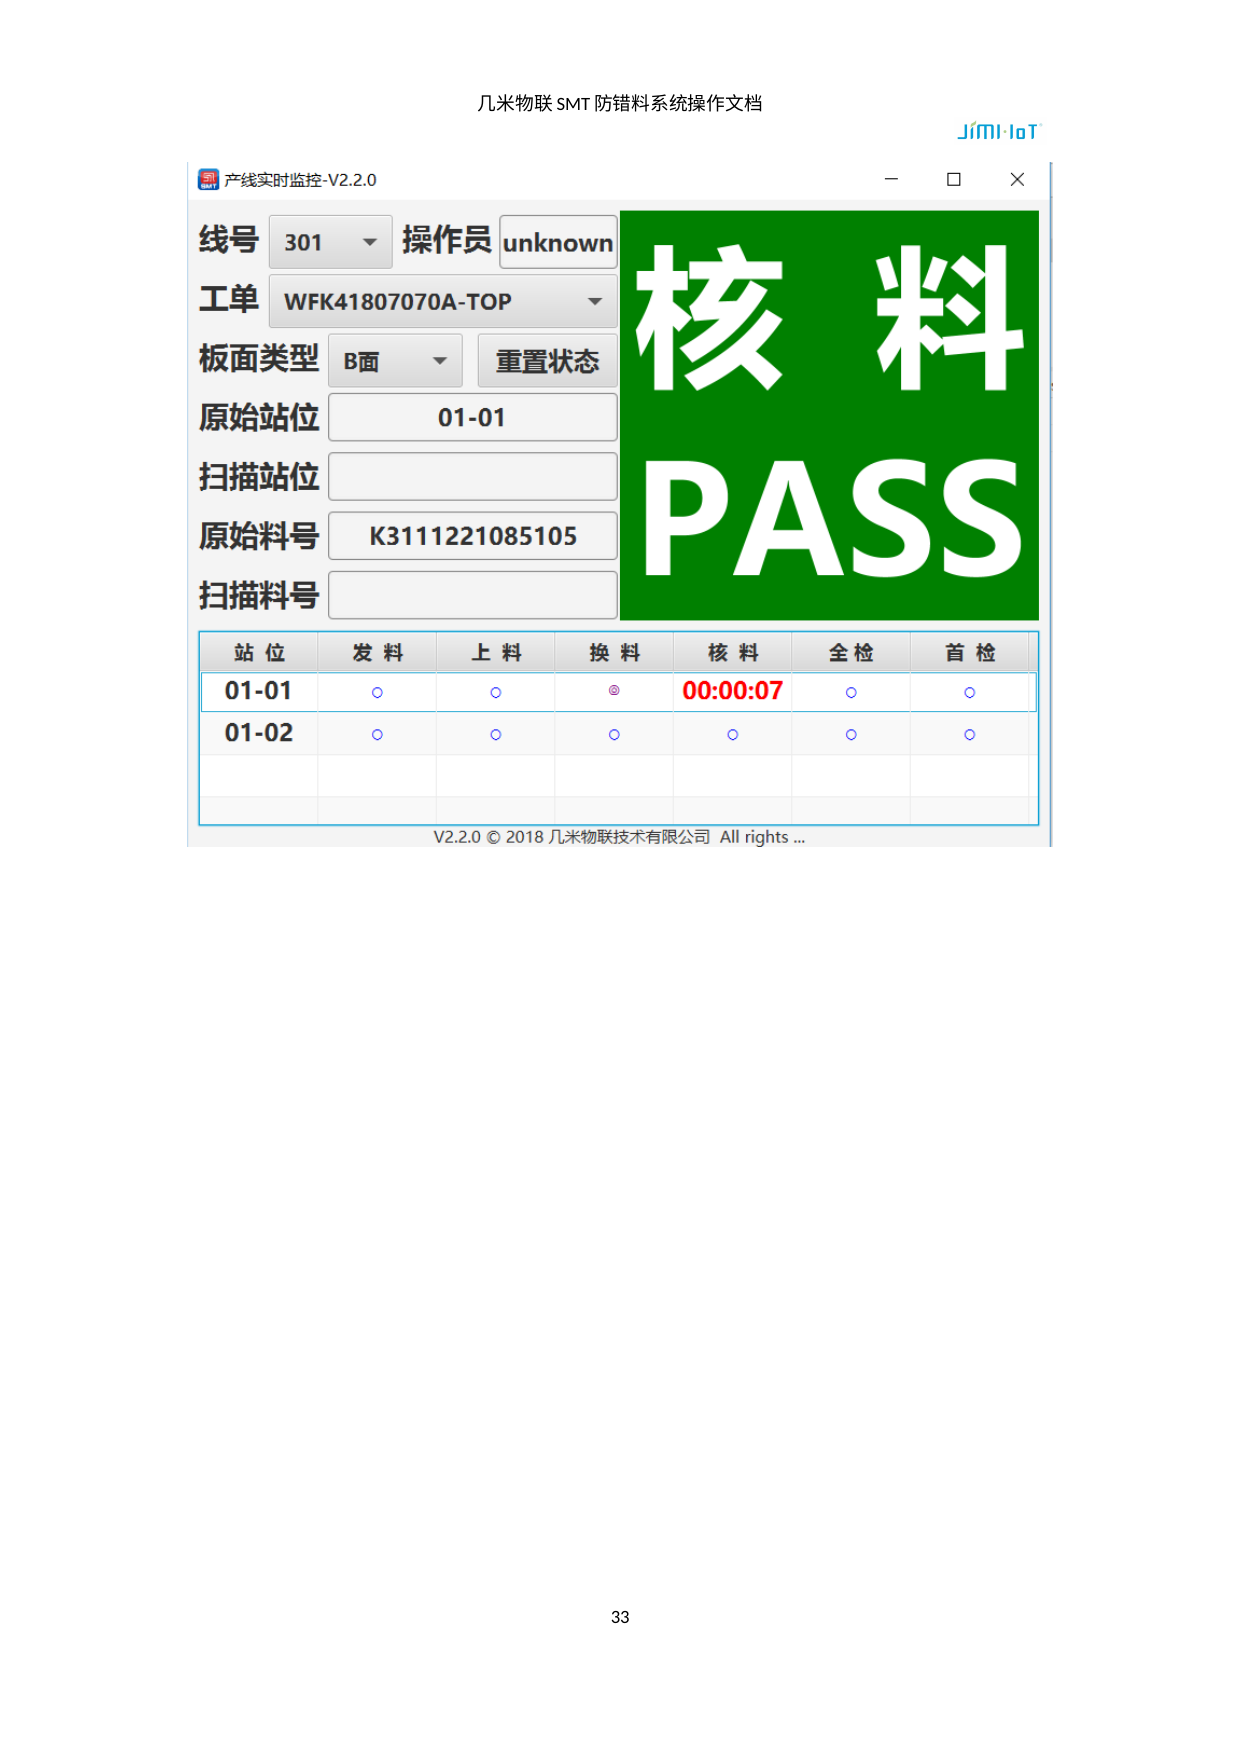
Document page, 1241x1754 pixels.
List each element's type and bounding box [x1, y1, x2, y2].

picture [187, 162, 1053, 847]
picture [954, 117, 1047, 145]
